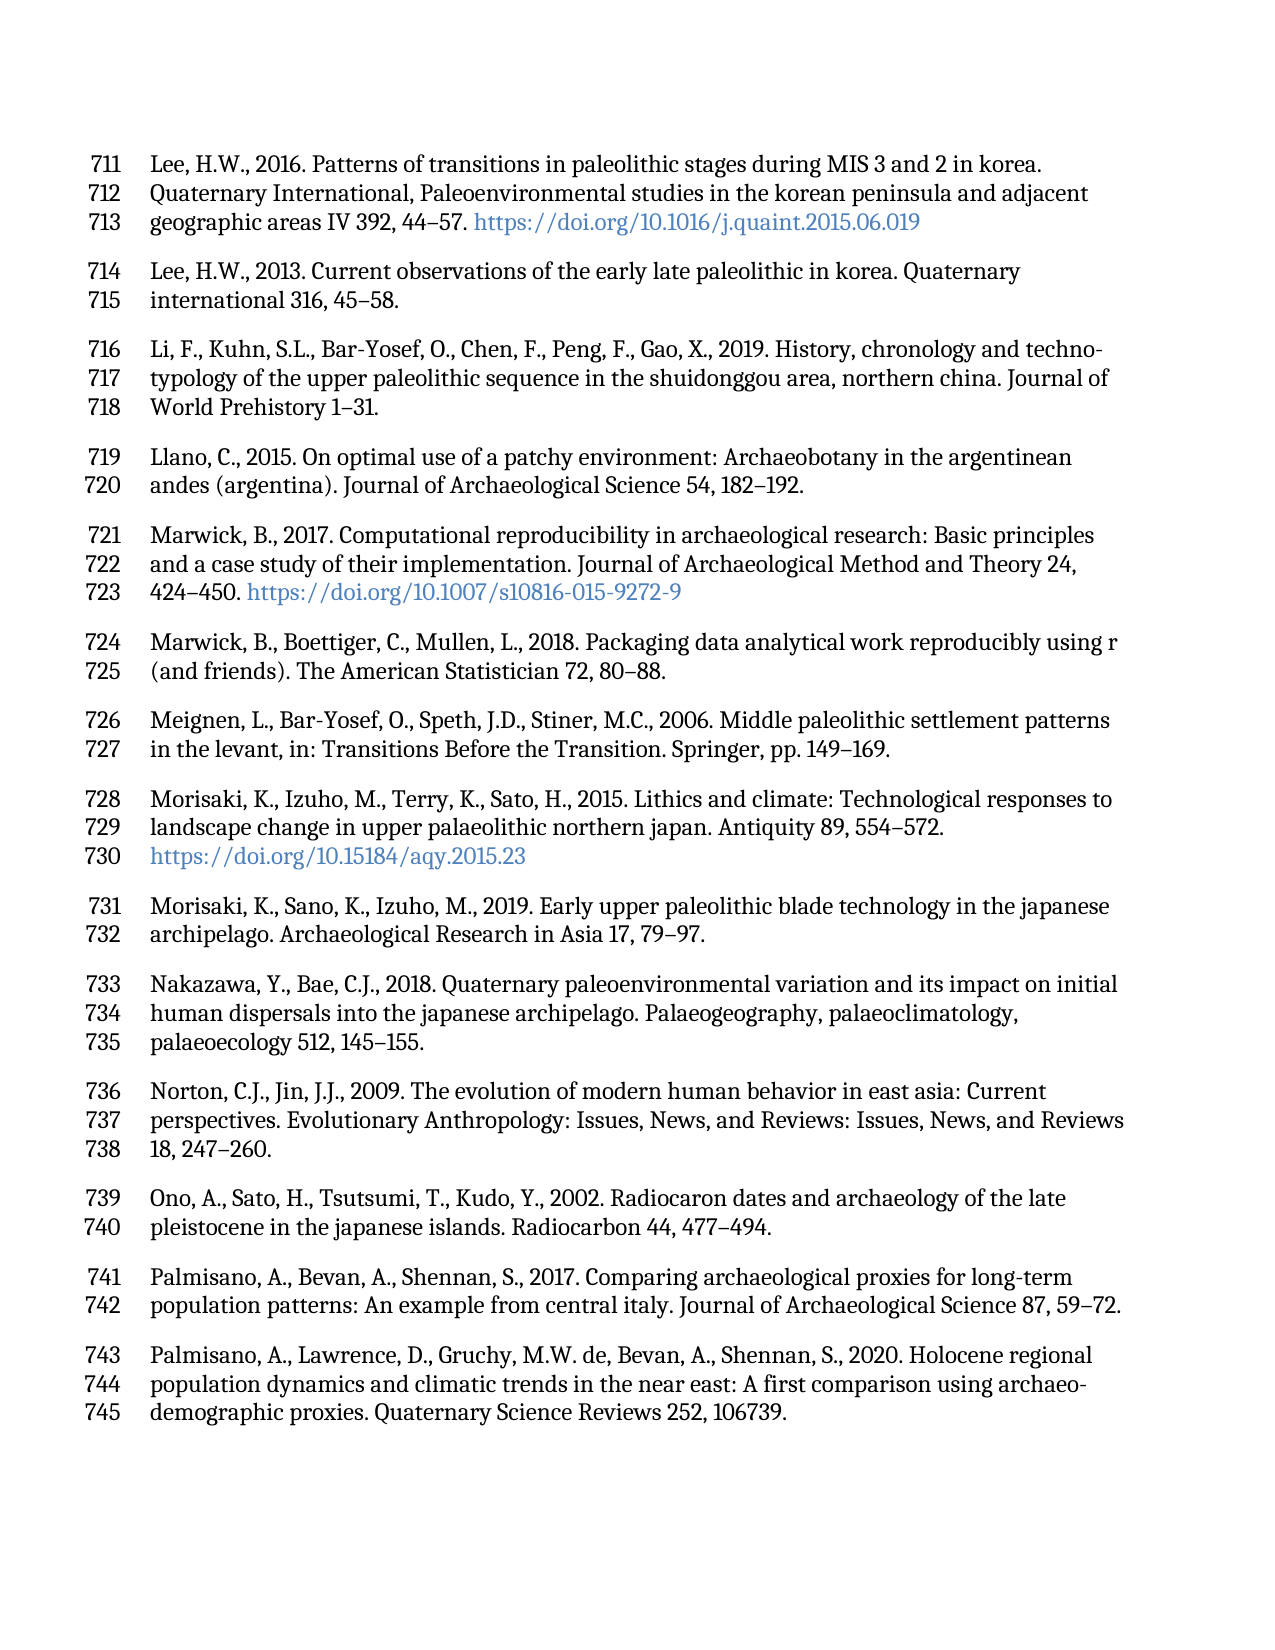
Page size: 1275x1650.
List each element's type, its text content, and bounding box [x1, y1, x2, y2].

text Morisaki, K., Izuho, M., Terry, K., Sato, H., 2015. Lithics and climate: Technological responses to landscape change in upper palaeolithic northern japan. Antiquity 89, 554–572. https://doi.org/10.15184/aqy.2015.23 [150, 784, 1125, 871]
text Llano, C., 2015. On optimal use of a patchy environment: Archaeobotany in the argentinean andes (argentina). Journal of Archaeological Science 54, 182–192. [150, 442, 1125, 500]
text Meignen, L., Bar-Yosef, O., Speth, J.D., Stiner, M.C., 2006. Middle paleolithic settlement patterns in the levant, in: Transitions Before the Transition. Springer, pp. 149–169. [150, 706, 1125, 764]
text Li, F., Kuhn, S.L., Bar-Yosef, O., Chen, F., Peng, F., Gao, X., 2019. History, chronology and techno-typology of the upper paleolithic sequence in the shuidonggou area, northern china. Journal of World Prehistory 1–31. [150, 335, 1125, 422]
text Lee, H.W., 2013. Current observations of the early late paleolithic in korea. Quaternary international 316, 45–58. [150, 257, 1125, 314]
text Palmisano, A., Lawrence, D., Gruchy, M.W. de, Bevan, A., Shennan, S., 2020. Holocene regional population dynamics and climatic trends in the near east: A first comparison using archaeo-demographic proxies. Quaternary Science Reviews 252, 106739. [150, 1341, 1125, 1427]
text Palmisano, A., Bevan, A., Shennan, S., 2017. Comparing archaeological proxies for long-term population patterns: An example from central italy. Journal of Archaeological Science 87, 59–72. [150, 1262, 1125, 1320]
text Marwick, B., Boettiger, C., Mullen, L., 2018. Packaging data analytical work reproducibly using r (and friends). The American Statistician 72, 80–88. [150, 628, 1125, 685]
text Morisaki, K., Sano, K., Izuho, M., 2019. Early upper paleolithic blade technology in the japanese archipelago. Archaeological Research in Asia 17, 79–97. [150, 892, 1125, 949]
text Marwick, B., 2017. Computational reproducibility in archaeological research: Basic principles and a case study of their implementation. Journal of Archaeological Method and Theory 24, 424–450. https://doi.org/10.1007/s10816-015-9272-9 [150, 521, 1125, 607]
text Ono, A., Sato, H., Tsutsumi, T., Kudo, Y., 2002. Radiocaron dates and archaeology of the late pleistocene in the japanese islands. Radiocarbon 44, 477–494. [150, 1184, 1125, 1242]
text Norton, C.J., Jin, J.J., 2009. The evolution of modern human behavior in east asia: Current perspectives. Evolutionary Anthropology: Issues, News, and Reviews: Issues, News, and Reviews 18, 247–260. [150, 1077, 1125, 1163]
text Lee, H.W., 2016. Patterns of transitions in paleolithic stages during MIS 3 and 2 in korea. Quaternary International, Paleoenvironmental studies in the korean peninsula and adjacent geographic areas IV 392, 44–57. https://doi.org/10.1016/j.quaint.2015.06.019 [150, 150, 1125, 236]
text Nakazawa, Y., Bae, C.J., 2018. Quaternary paleoenvironmental variation and its impact on initial human dispersals into the japanese archipelago. Palaeogeography, palaeoclimatology, palaeoecology 512, 145–155. [150, 970, 1125, 1056]
